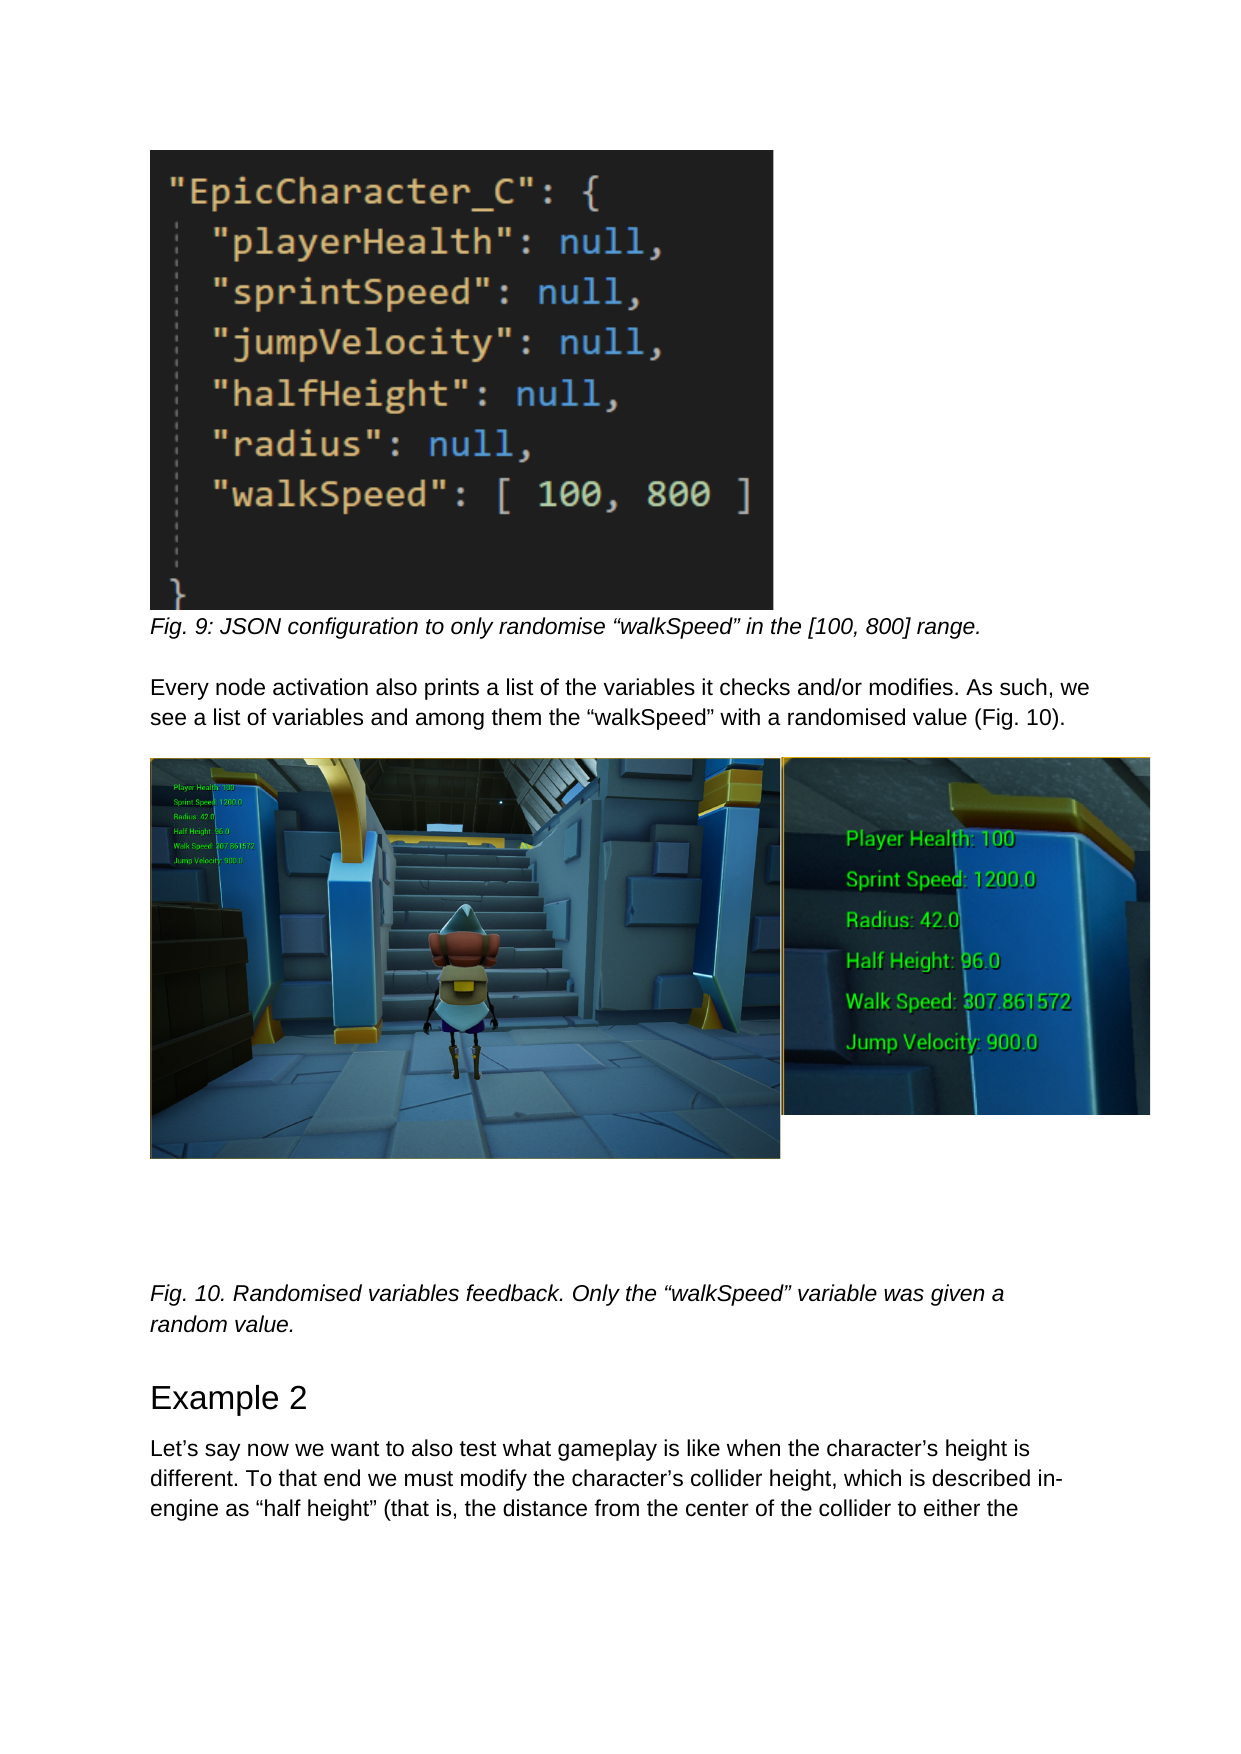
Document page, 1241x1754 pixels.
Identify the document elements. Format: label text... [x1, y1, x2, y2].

picture [150, 150, 774, 610]
text Fig. 10. Randomised variables feedback. Only the “walkSpeed” variable was given a random value. [150, 1280, 1090, 1337]
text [150, 1435, 1090, 1522]
text Every node activation also prints a list of the variables it checks and/or modifies. As such, we see a list of variables and among them the “walkSpeed” with a randomised value (Fig. 10). [150, 674, 1090, 730]
subtitle Example 2 [150, 1378, 1090, 1417]
picture [150, 757, 1150, 1159]
text Fig. 9: JSON configuration to only randomise “walkSpeed” in the [100, 800] range. [150, 613, 1090, 639]
